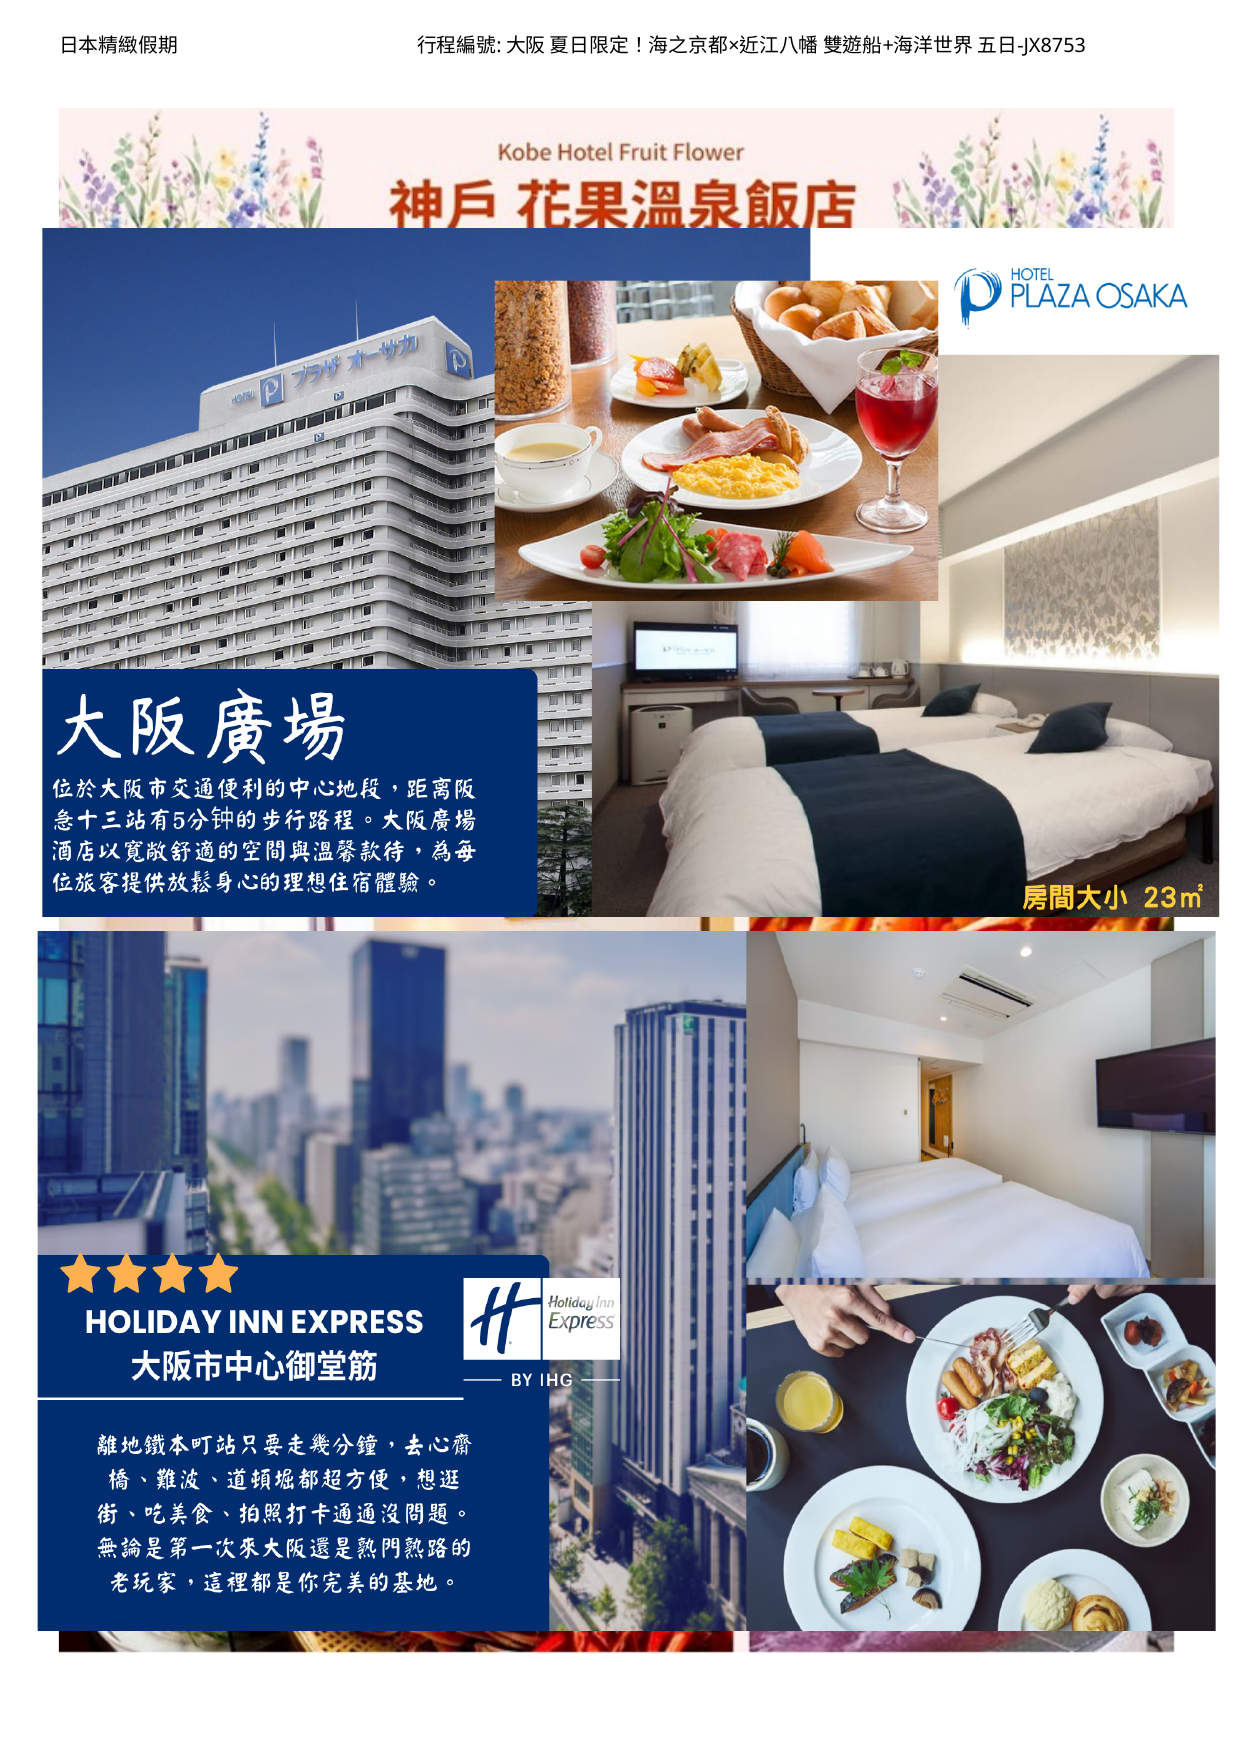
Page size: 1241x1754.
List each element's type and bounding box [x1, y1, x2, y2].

picture [37, 108, 1221, 1654]
